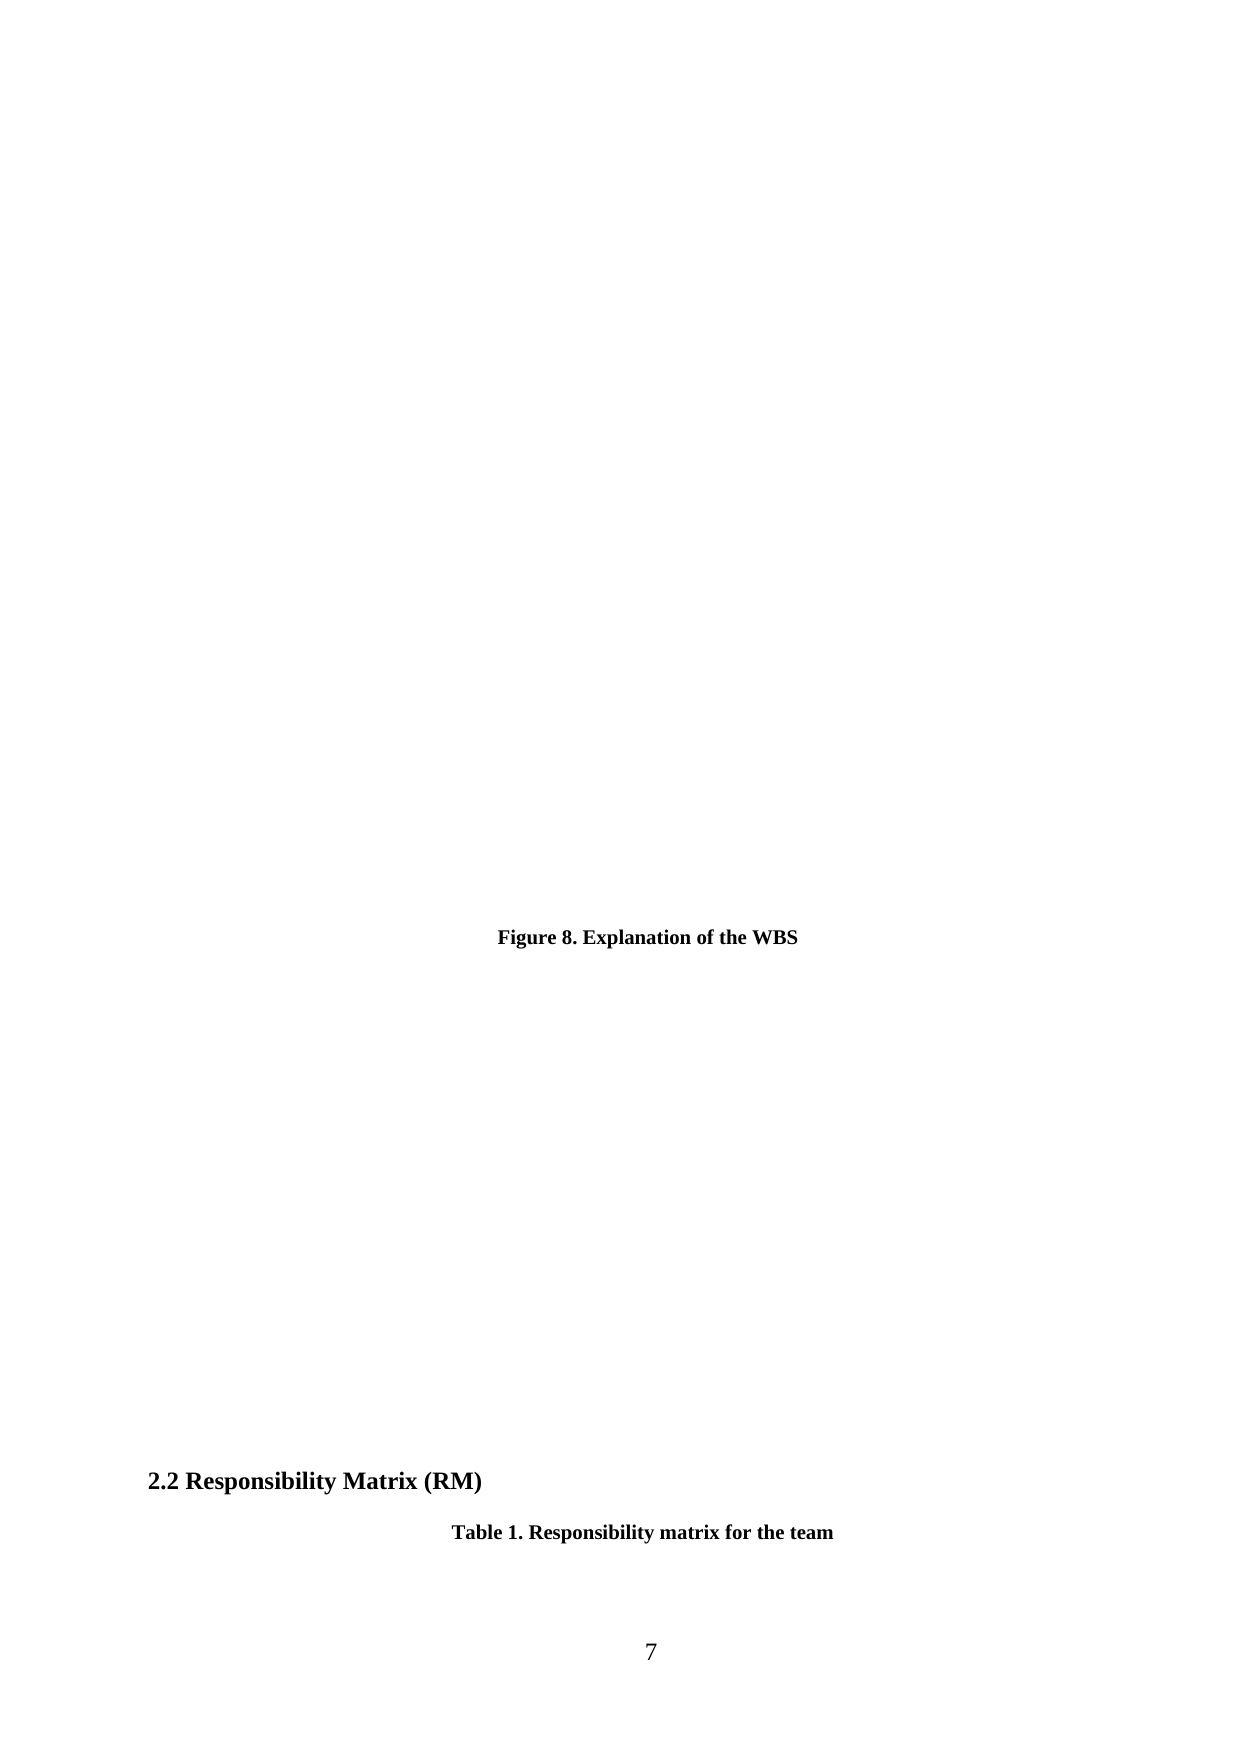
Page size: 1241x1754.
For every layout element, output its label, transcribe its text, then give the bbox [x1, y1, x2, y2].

text Table 1. Responsibility matrix for the team [148, 1520, 1093, 1544]
subtitle 2.2 Responsibility Matrix (RM) [148, 1466, 1093, 1495]
